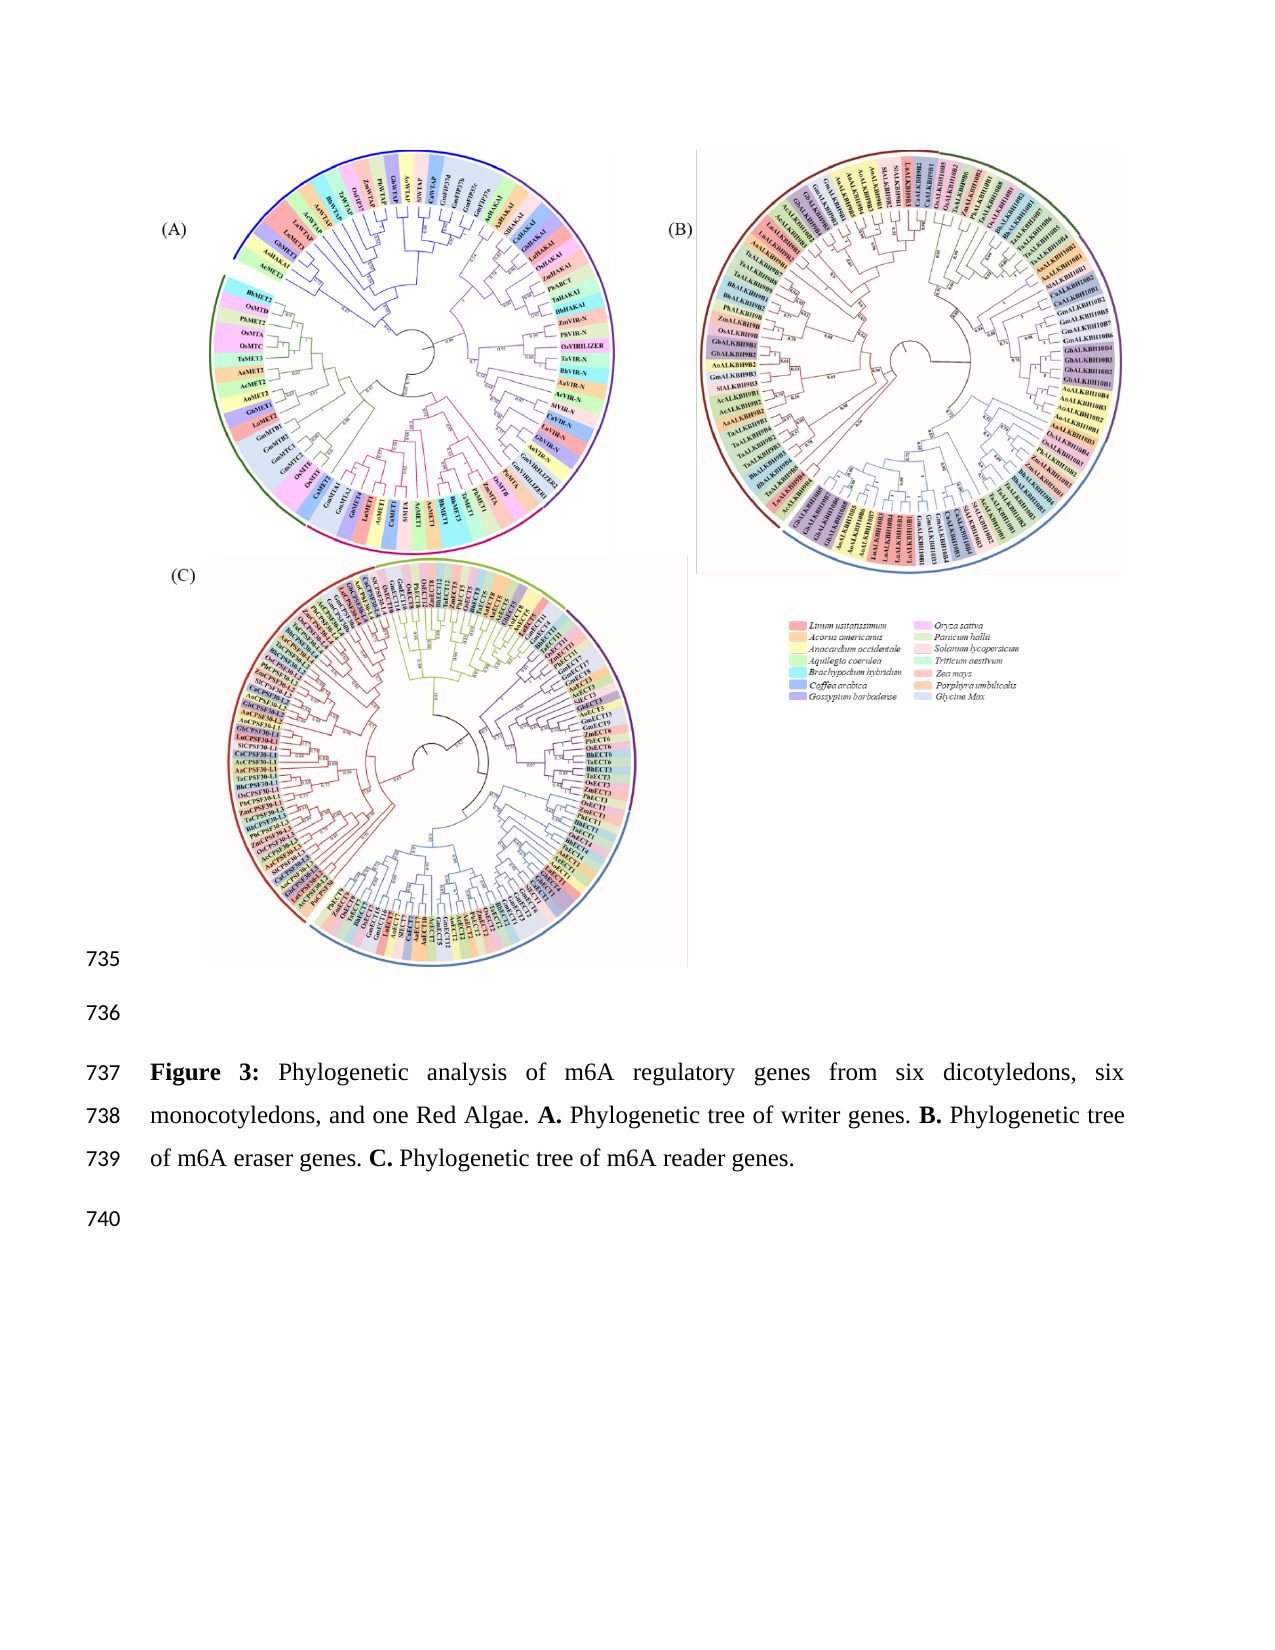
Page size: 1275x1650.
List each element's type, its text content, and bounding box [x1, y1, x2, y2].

picture [150, 150, 1122, 967]
text Figure 3: Phylogenetic analysis of m6A regulatory genes from six dicotyledons, six monocotyledons, and one Red Algae. A. Phylogenetic tree of writer genes. B. Phylogenetic tree of m6A eraser genes. C. Phylogenetic tree of m6A reader genes. [150, 1057, 1125, 1172]
